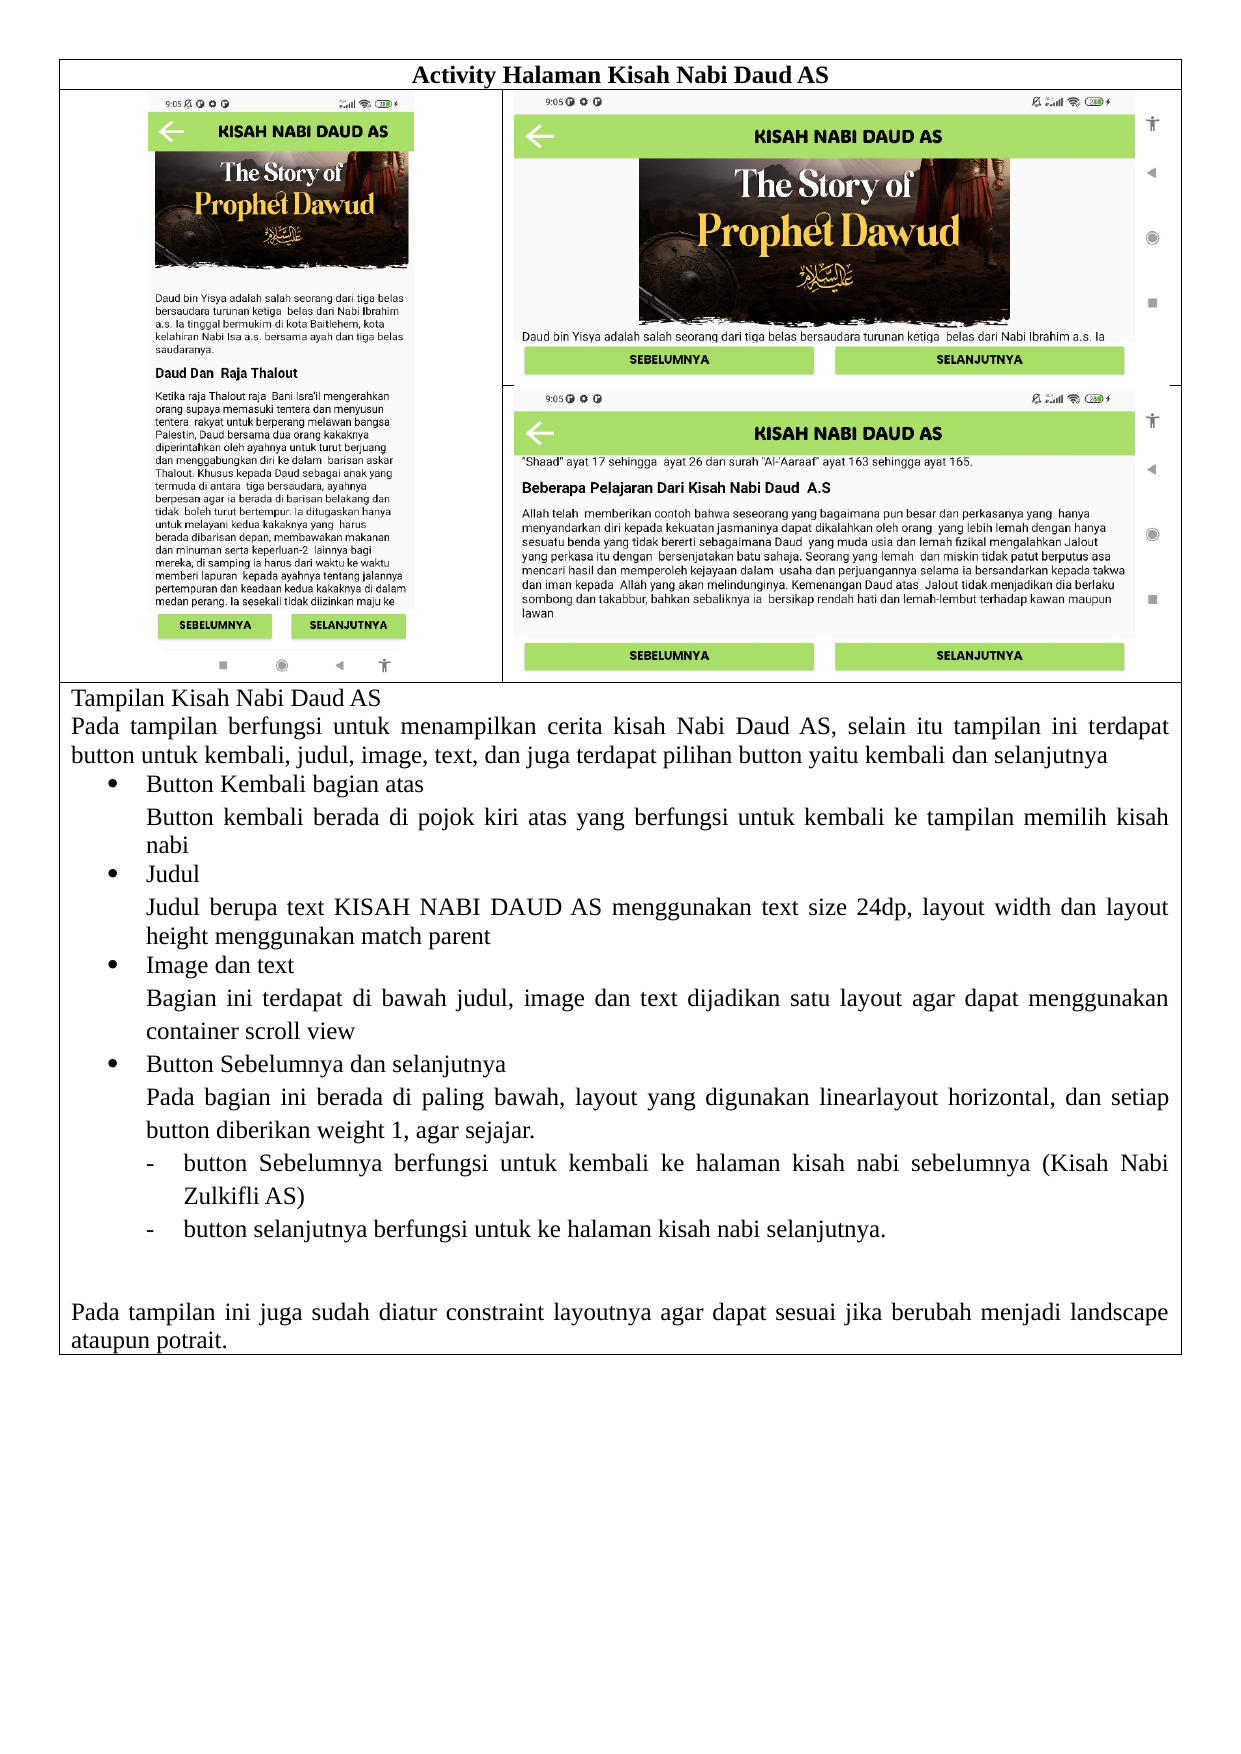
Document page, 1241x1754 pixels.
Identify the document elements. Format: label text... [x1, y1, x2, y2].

table_cell [503, 90, 514, 385]
picture [514, 90, 1170, 682]
table_cell [1170, 90, 1181, 385]
table_cell [503, 386, 514, 682]
table_cell [1170, 386, 1181, 682]
table_header Activity Halaman Kisah Nabi Daud AS [60, 60, 1181, 89]
picture [148, 90, 414, 681]
table_cell [60, 90, 502, 682]
table_cell Tampilan Kisah Nabi Daud AS Pada tampilan berfungsi untuk menampilkan cerita kisah Nabi Daud AS, selain itu tampilan ini terdapat button untuk kembali, judul, image, text, dan juga terdapat pilihan button yaitu kembali dan selanjutnya Button Kembali bagian atas Button kembali berada di pojok kiri atas yang berfungsi untuk kembali ke tampilan memilih kisah nabi Judul Judul berupa text KISAH NABI DAUD AS menggunakan text size 24dp, layout width dan layout height menggunakan match parent Image dan text Bagian ini terdapat di bawah judul, image dan text dijadikan satu layout agar dapat menggunakan container scroll view Button Sebelumnya dan selanjutnya Pada bagian ini berada di paling bawah, layout yang digunakan linearlayout horizontal, dan setiap button diberikan weight 1, agar sejajar. button Sebelumnya berfungsi untuk kembali ke halaman kisah nabi sebelumnya (Kisah Nabi Zulkifli AS) button selanjutnya berfungsi untuk ke halaman kisah nabi selanjutnya. Pada tampilan ini juga sudah diatur constraint layoutnya agar dapat sesuai jika berubah menjadi landscape ataupun potrait. [60, 683, 1181, 1354]
